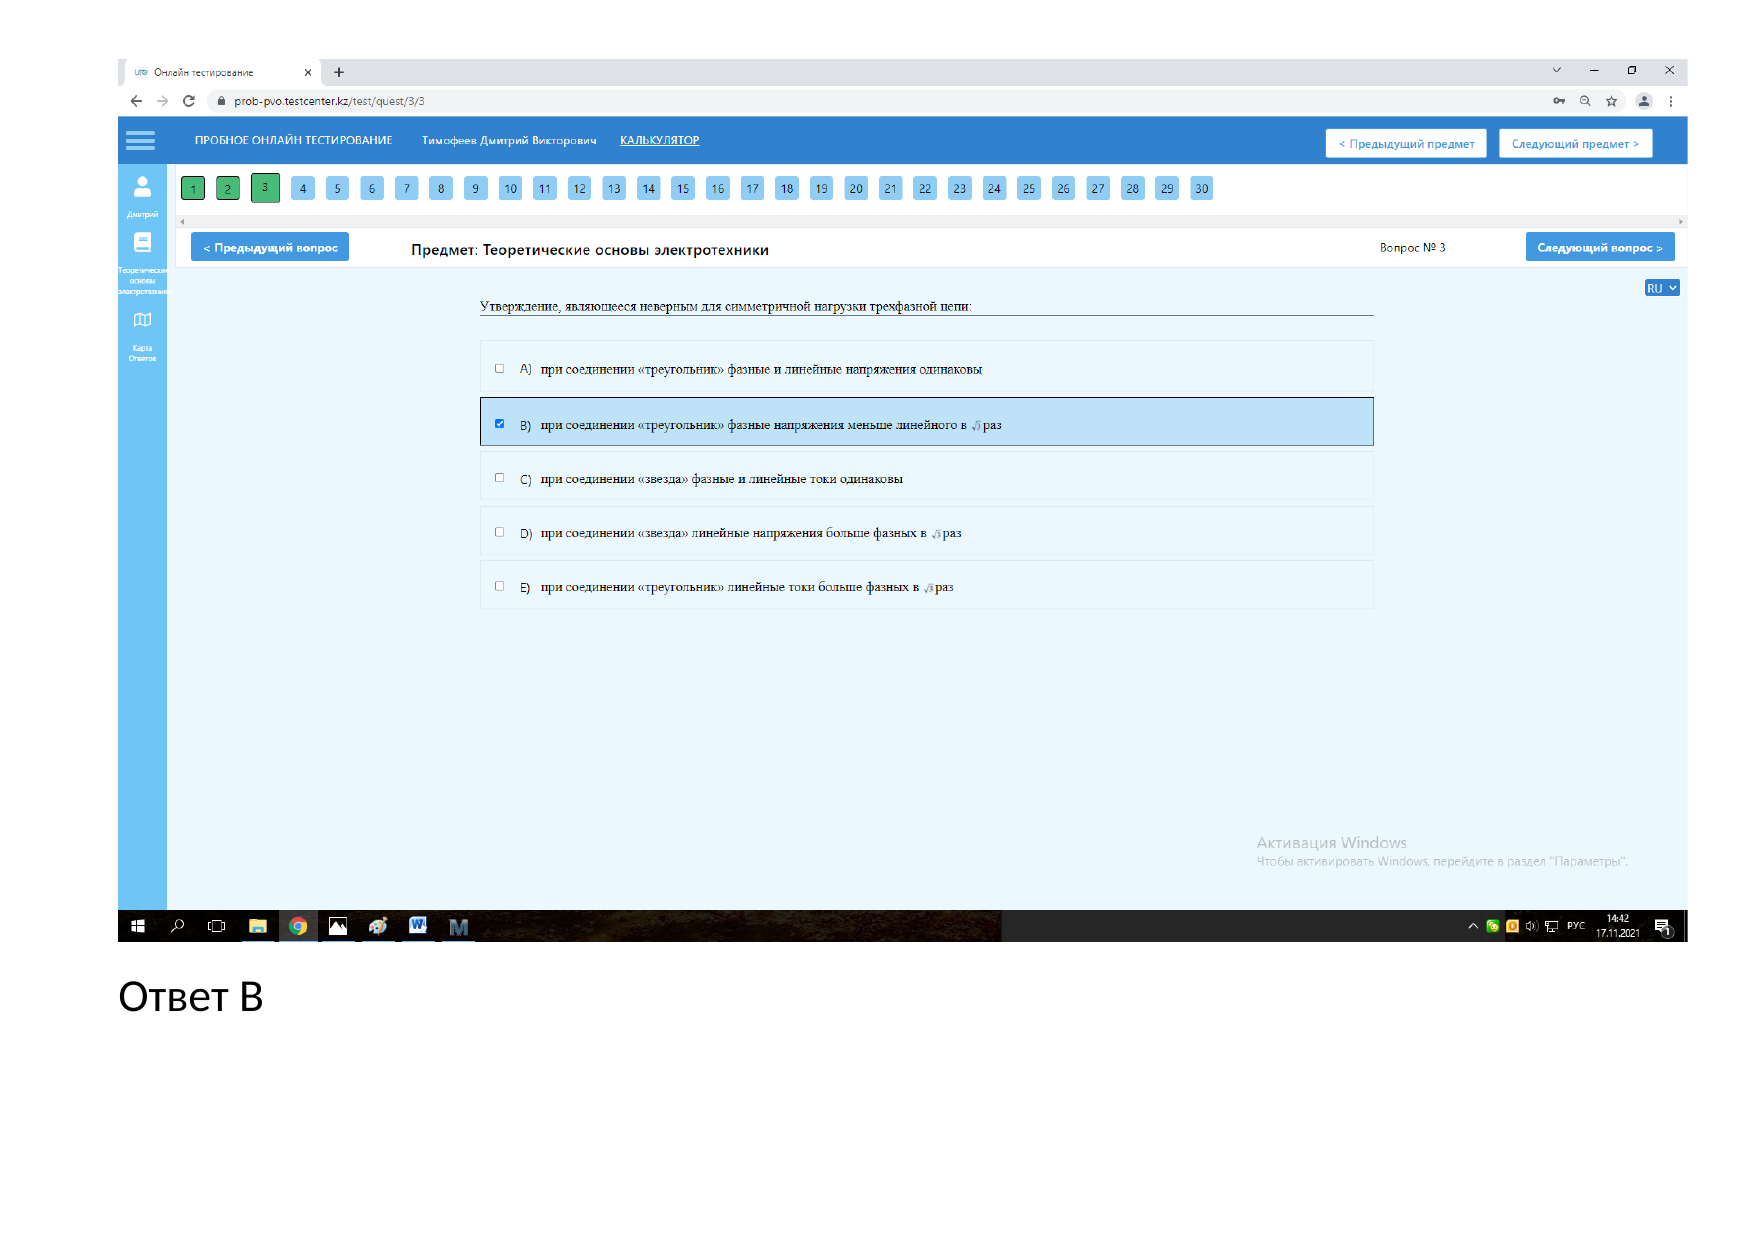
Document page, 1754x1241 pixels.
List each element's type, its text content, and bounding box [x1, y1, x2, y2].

picture [118, 59, 1688, 942]
text Ответ В [118, 967, 1695, 1023]
